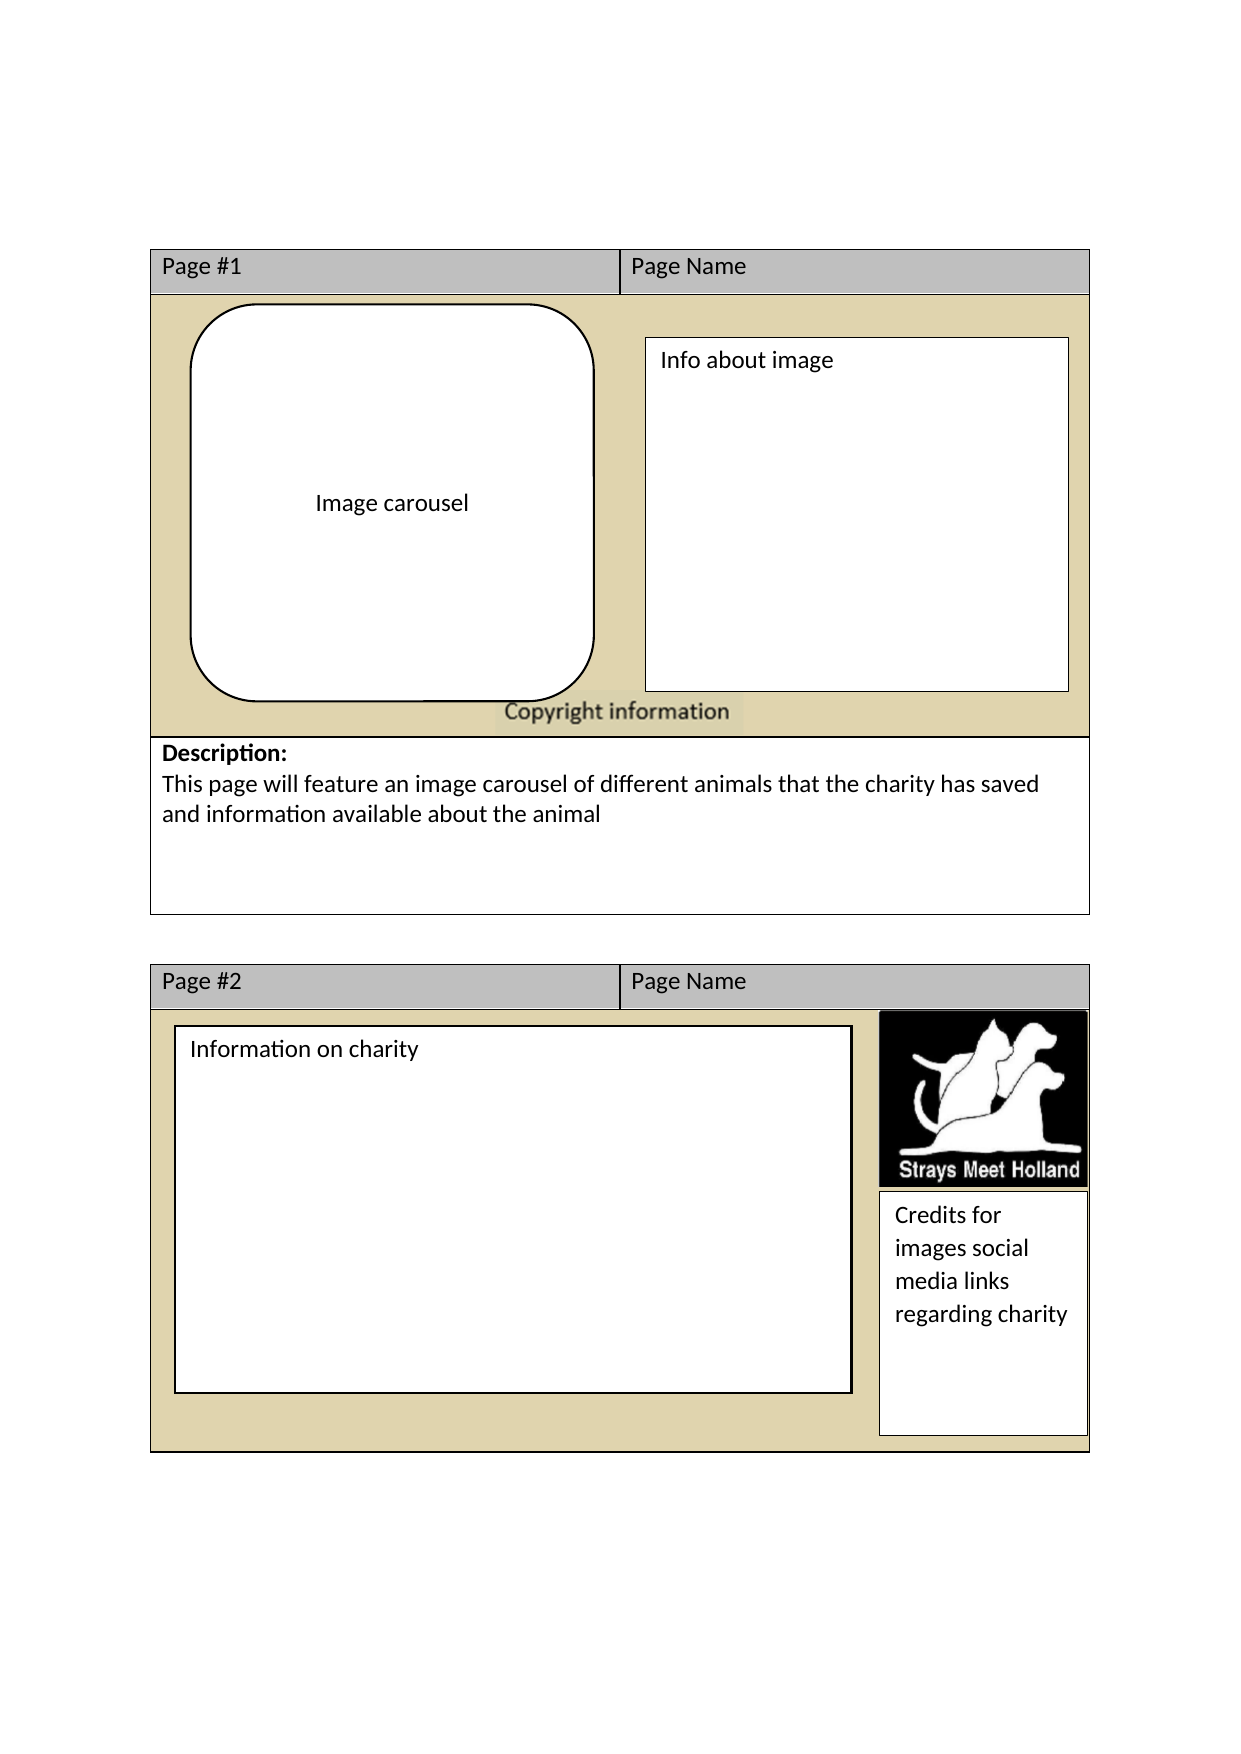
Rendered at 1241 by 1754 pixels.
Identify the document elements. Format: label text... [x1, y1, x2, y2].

table_header Page Name [621, 965, 1089, 1008]
table_cell [151, 295, 1089, 736]
table_cell [151, 1010, 1089, 1451]
picture [495, 690, 744, 735]
table_cell Description: This page will feature an image carousel of different animals that the charity has saved and information available about the animal [151, 738, 1089, 913]
picture [878, 1010, 1088, 1187]
table_header Page #1 [151, 250, 619, 293]
table_header Page #2 [151, 965, 619, 1008]
table_header Page Name [621, 250, 1089, 293]
